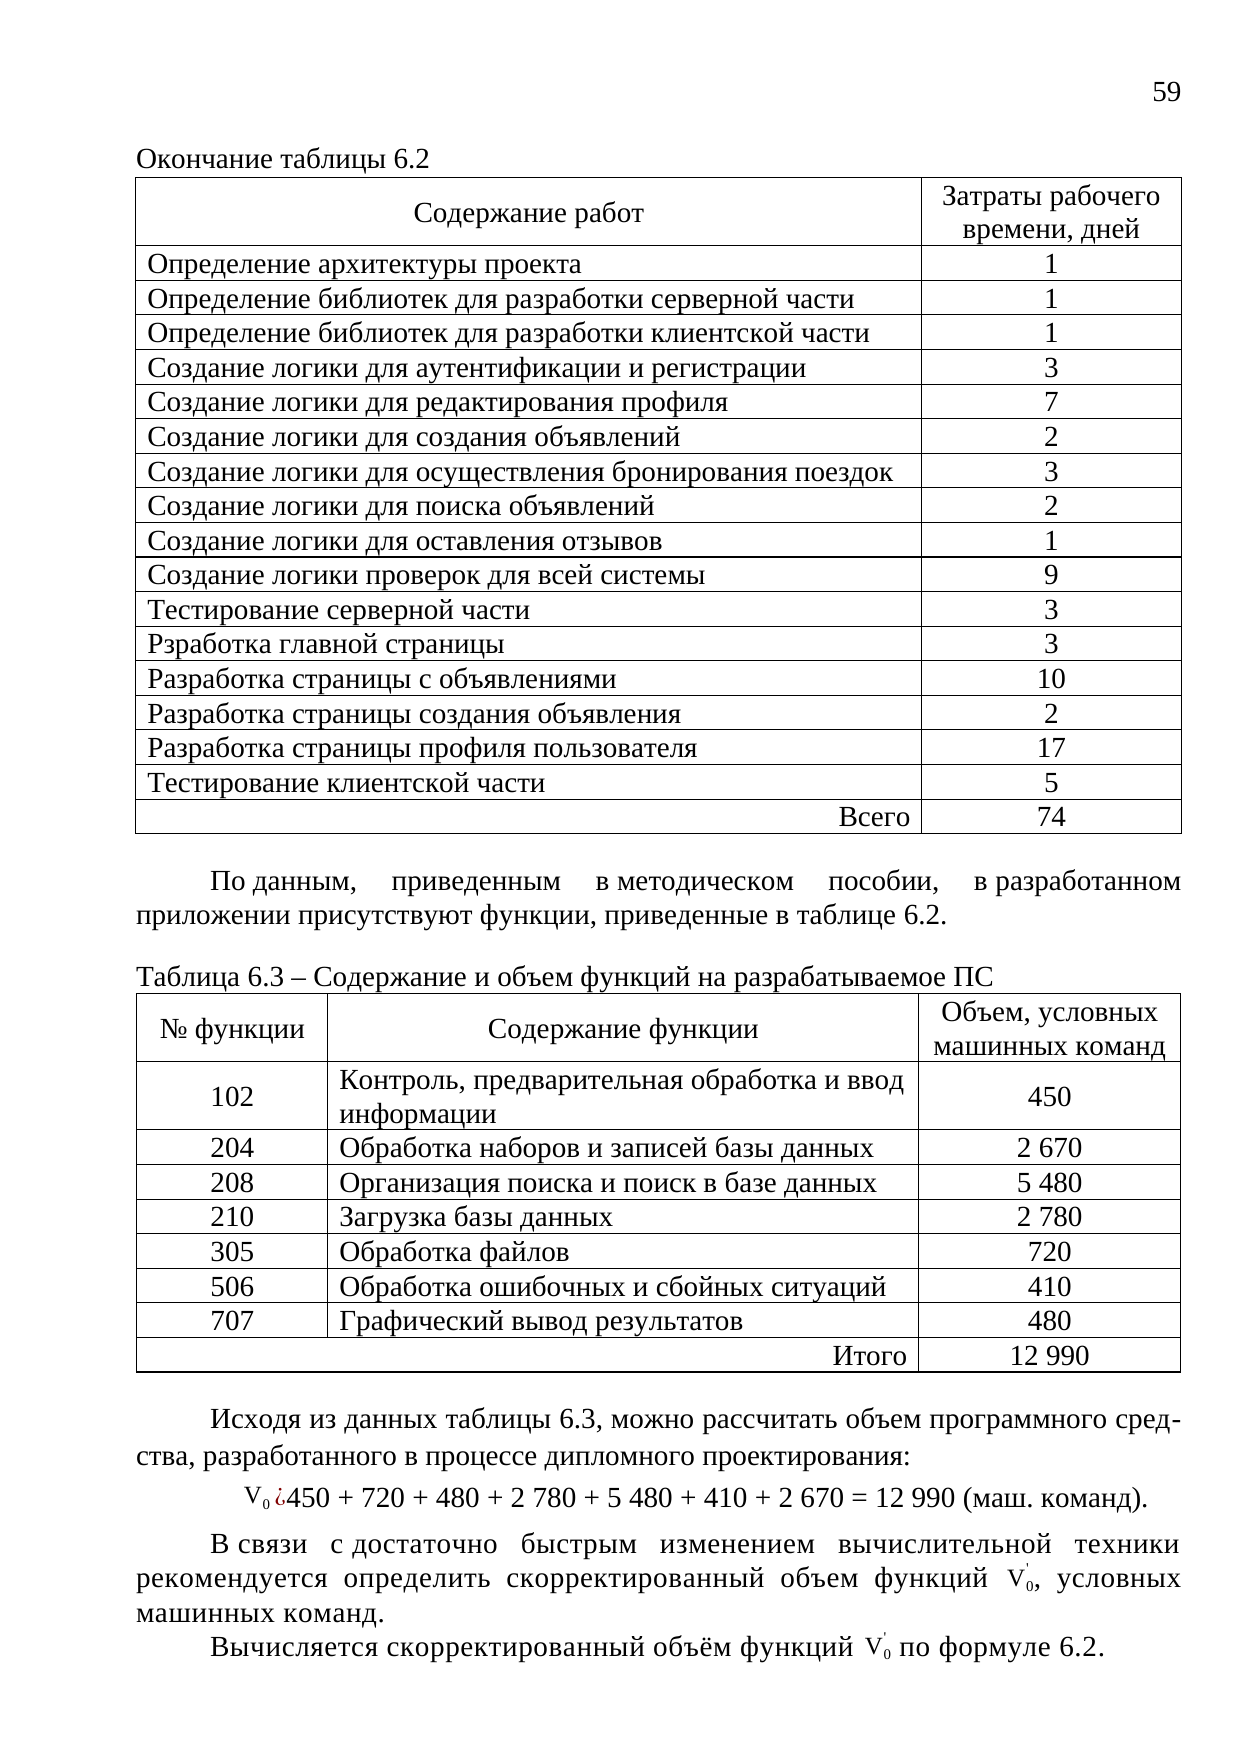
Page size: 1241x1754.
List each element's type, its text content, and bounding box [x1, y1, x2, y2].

table_cell 12 990 [919, 1338, 1180, 1371]
table_cell 1 [922, 315, 1181, 349]
table_cell Создание логики для редактирования профиля [136, 385, 921, 418]
text 450 + 720 + 480 + 2 780 + 5 480 + 410 + 2 670 = 12 990 (маш. команд). [136, 1480, 1181, 1514]
table_header Содержание функции [328, 994, 918, 1061]
text Вычисляется скорректированный объём функций по формуле 6.2. [136, 1628, 1181, 1663]
table_cell Обработка ошибочных и сбойных ситуаций [328, 1269, 918, 1302]
table_cell 3 [922, 454, 1181, 487]
table_cell 5 480 [919, 1165, 1180, 1198]
table_cell 1 [922, 281, 1181, 314]
table_cell 17 [922, 730, 1181, 764]
table_cell 506 [137, 1269, 327, 1302]
table_cell Создание логики для оставления отзывов [136, 523, 921, 556]
table_cell 5 [922, 765, 1181, 798]
table_cell Обработка наборов и записей базы данных [328, 1130, 918, 1164]
table_cell Всего [136, 800, 921, 833]
table_cell Создание логики для осуществления бронирования поездок [136, 454, 921, 487]
table_cell Определение библиотек для разработки клиентской части [136, 315, 921, 349]
table_cell Рзработка главной страницы [136, 627, 921, 660]
table_cell Разработка страницы создания объявления [136, 696, 921, 729]
table_cell 2 [922, 696, 1181, 729]
table_cell 208 [137, 1165, 327, 1198]
table_cell 7 [922, 385, 1181, 418]
table_cell Разработка страницы профиля пользователя [136, 730, 921, 764]
table_cell 707 [137, 1303, 327, 1337]
table_cell Создание логики для создания объявлений [136, 419, 921, 453]
table_cell Контроль, предварительная обработка и ввод информации [328, 1062, 918, 1129]
table_cell 2 [922, 488, 1181, 522]
table_cell Загрузка базы данных [328, 1200, 918, 1233]
table_header № функции [137, 994, 327, 1061]
text Исходя из данных таблицы 6.3, можно рассчитать объем программного средства, разработанного в процессе дипломного проектирования: [136, 1402, 1181, 1471]
table_cell Обработка файлов [328, 1234, 918, 1268]
table_cell 9 [922, 558, 1181, 591]
table_cell 102 [137, 1062, 327, 1129]
table_header Содержание работ [136, 178, 921, 245]
text Таблица 6.3 – Содержание и объем функций на разрабатываемое ПС [136, 959, 1181, 993]
table_cell Тестирование клиентской части [136, 765, 921, 798]
table_cell Организация поиска и поиск в базе данных [328, 1165, 918, 1198]
table_cell 3 [922, 627, 1181, 660]
table_cell 450 [919, 1062, 1180, 1129]
table_cell 480 [919, 1303, 1180, 1337]
table_cell 410 [919, 1269, 1180, 1302]
table_cell Графический вывод результатов [328, 1303, 918, 1337]
text Окончание таблицы 6.2 [136, 141, 1181, 174]
table_cell Создание логики для аутентификации и регистрации [136, 350, 921, 383]
text По данным, приведенным в методическом пособии, в разработанном приложении присутствуют функции, приведенные в таблице 6.2. [136, 863, 1181, 930]
table_cell Тестирование серверной части [136, 592, 921, 626]
table_cell 2 780 [919, 1200, 1180, 1233]
table_cell Создание логики проверок для всей системы [136, 558, 921, 591]
table_cell 10 [922, 661, 1181, 695]
table_cell 720 [919, 1234, 1180, 1268]
table_cell 2 [922, 419, 1181, 453]
table_cell 3 [922, 592, 1181, 626]
table_cell 210 [137, 1200, 327, 1233]
table_cell 1 [922, 246, 1181, 280]
table_cell Определение библиотек для разработки серверной части [136, 281, 921, 314]
table_cell Разработка страницы с объявлениями [136, 661, 921, 695]
table_cell 74 [922, 800, 1181, 833]
table_header Затраты рабочего времени, дней [922, 178, 1181, 245]
table_header Объем, условных машинных команд [919, 994, 1180, 1061]
text В связи с достаточно быстрым изменением вычислительной техники рекомендуется определить скорректированный объем функций , условных машинных команд. [136, 1526, 1181, 1628]
table_cell 2 670 [919, 1130, 1180, 1164]
table_cell Создание логики для поиска объявлений [136, 488, 921, 522]
table_cell Итого [137, 1338, 918, 1371]
table_cell 305 [137, 1234, 327, 1268]
table_cell 204 [137, 1130, 327, 1164]
table_cell 3 [922, 350, 1181, 383]
table_cell Определение архитектуры проекта [136, 246, 921, 280]
table_cell 1 [922, 523, 1181, 556]
